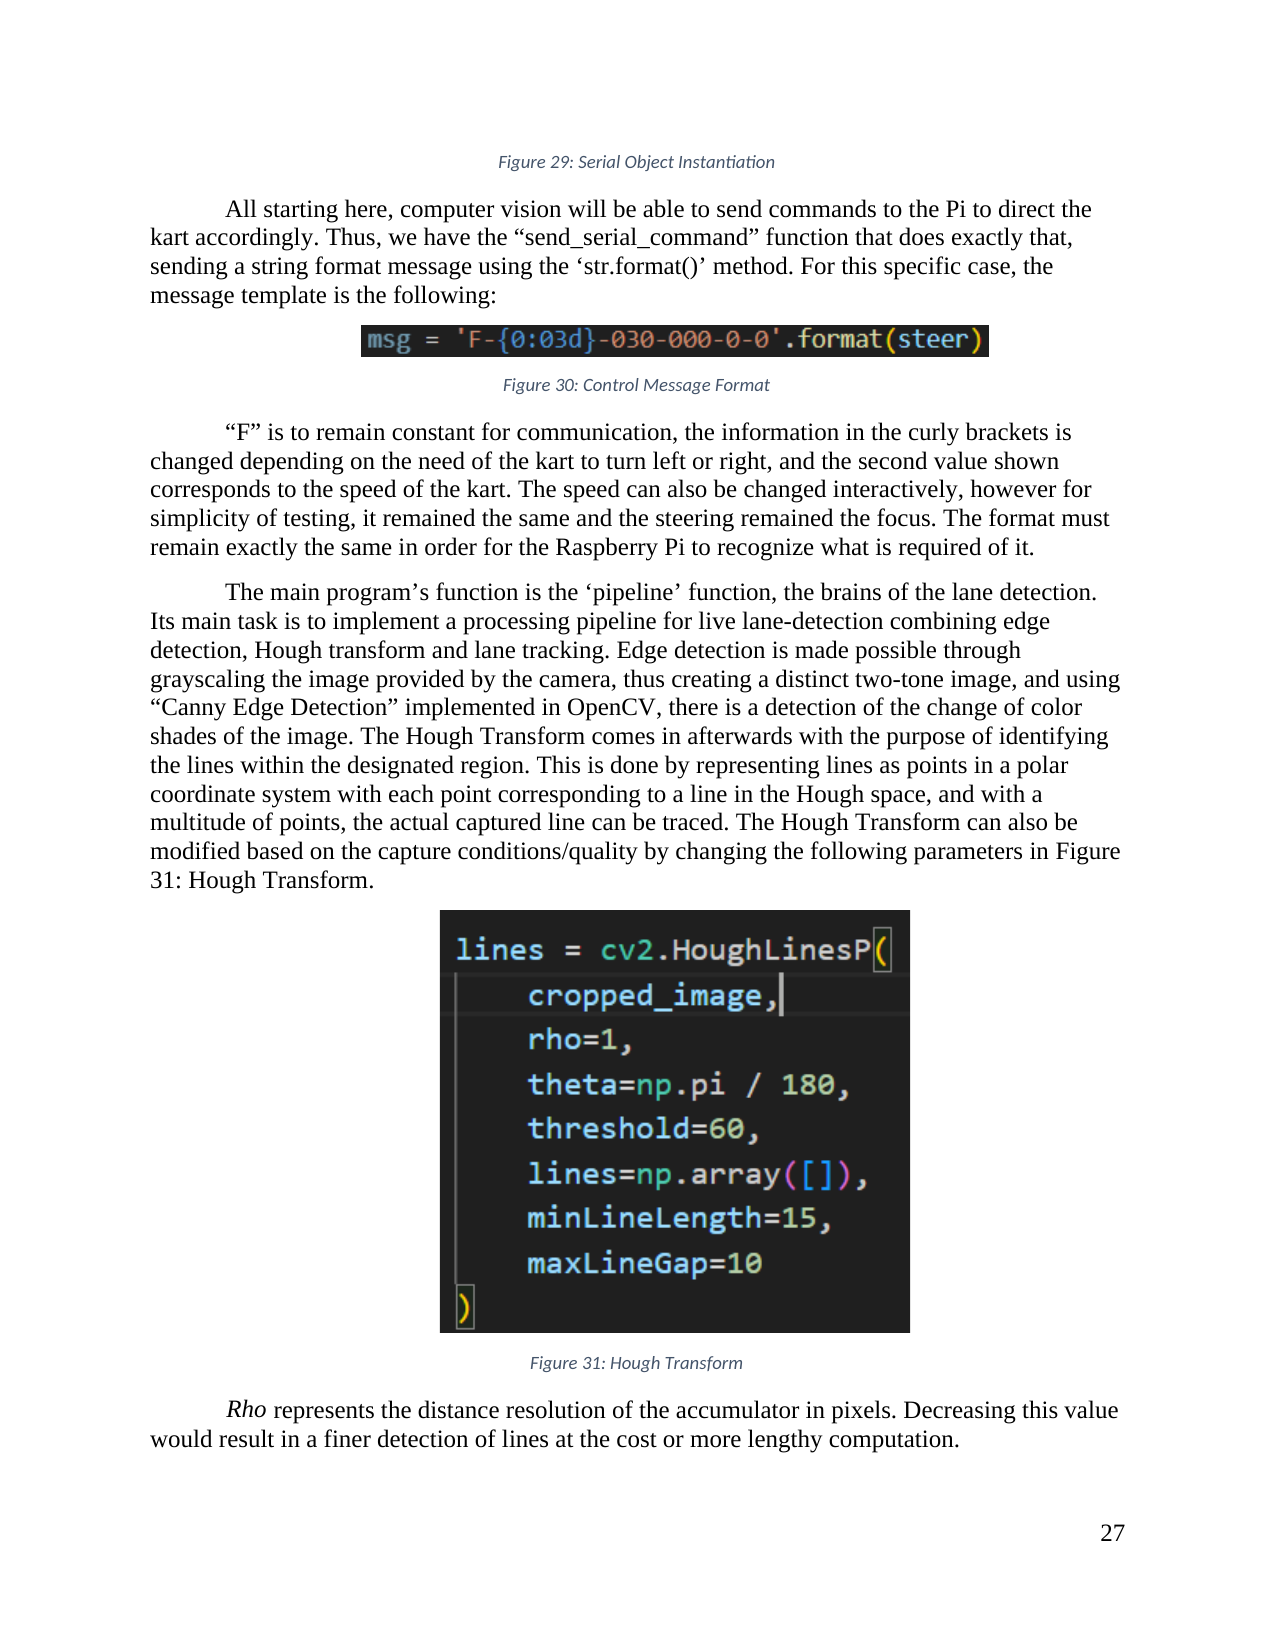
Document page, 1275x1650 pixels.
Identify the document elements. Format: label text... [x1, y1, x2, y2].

text The main program’s function is the ‘pipeline’ function, the brains of the lane detection. Its main task is to implement a processing pipeline for live lane-detection combining edge detection, Hough transform and lane tracking. Edge detection is made possible through grayscaling the image provided by the camera, thus creating a distinct two-tone image, and using “Canny Edge Detection” implemented in OpenCV, there is a detection of the change of color shades of the image. The Hough Transform comes in afterwards with the purpose of identifying the lines within the designated region. This is done by representing lines as points in a polar coordinate system with each point corresponding to a line in the Hough space, and with a multitude of points, the actual captured line can be traced. The Hough Transform can also be modified based on the capture conditions/quality by changing the following parameters in Figure 31: Hough Transform. [150, 577, 1125, 894]
picture [439, 910, 911, 1333]
text Figure 29: Serial Object Instantiation [150, 150, 1125, 173]
text “F” is to remain constant for communication, the information in the curly brackets is changed depending on the need of the kart to turn left or right, and the second value shown corresponds to the speed of the kart. The speed can also be changed interactively, however for simplicity of testing, it remained the same and the steering remained the focus. The format must remain exactly the same in order for the Raspberry Pi to recognize what is required of it. [150, 417, 1125, 561]
text Figure 31: Hough Transform [150, 1351, 1125, 1374]
picture [361, 325, 989, 357]
text Figure 30: Control Message Format [150, 373, 1125, 396]
text represents the distance resolution of the accumulator in pixels. Decreasing this value would result in a finer detection of lines at the cost or more lengthy computation. [150, 1395, 1125, 1453]
text All starting here, computer vision will be able to send commands to the Pi to direct the kart accordingly. Thus, we have the “send_serial_command” function that does exactly that, sending a string format message using the ‘str.format()’ method. For this specific case, the message template is the following: [150, 194, 1125, 309]
